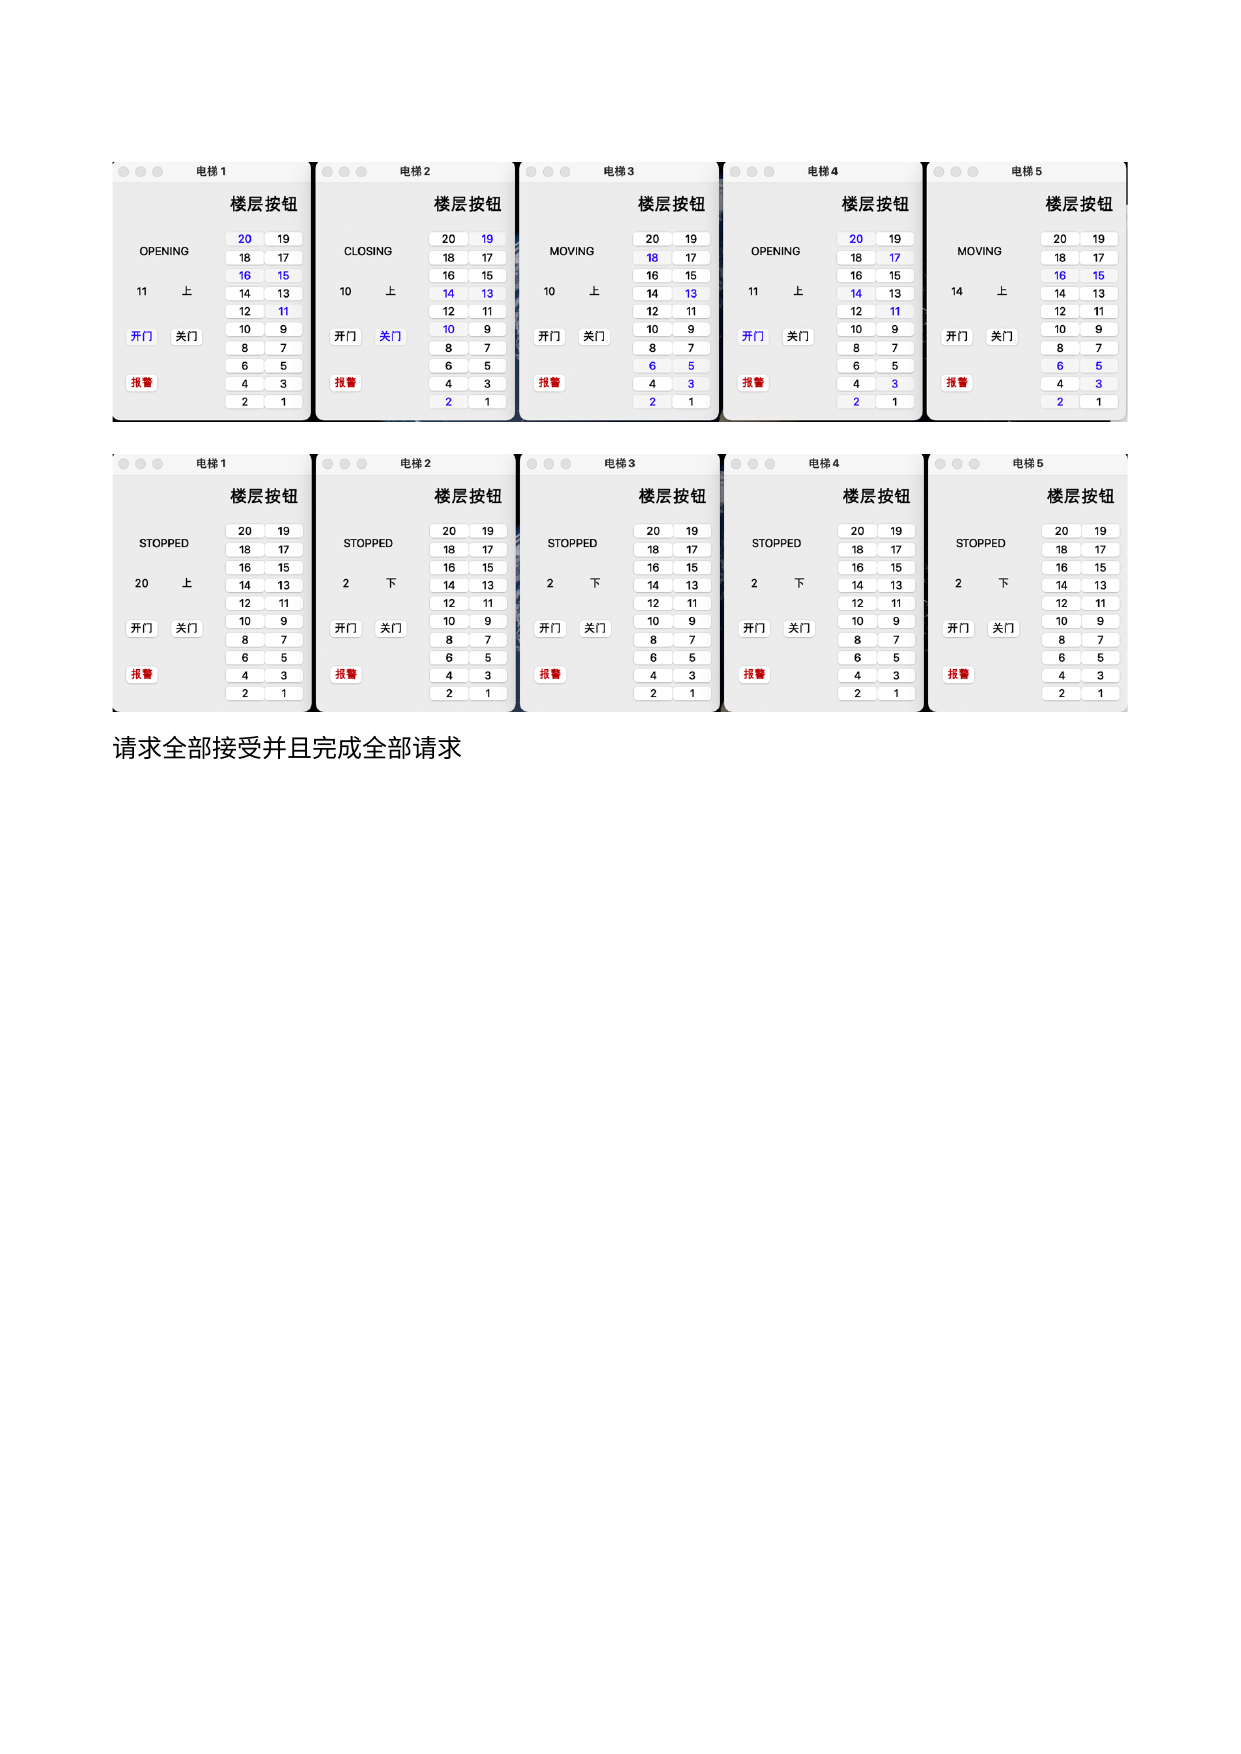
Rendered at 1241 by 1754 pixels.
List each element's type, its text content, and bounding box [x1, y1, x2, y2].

text 请求全部接受并且完成全部请求 [112, 714, 1128, 779]
picture [112, 454, 1128, 712]
picture [112, 162, 1128, 422]
